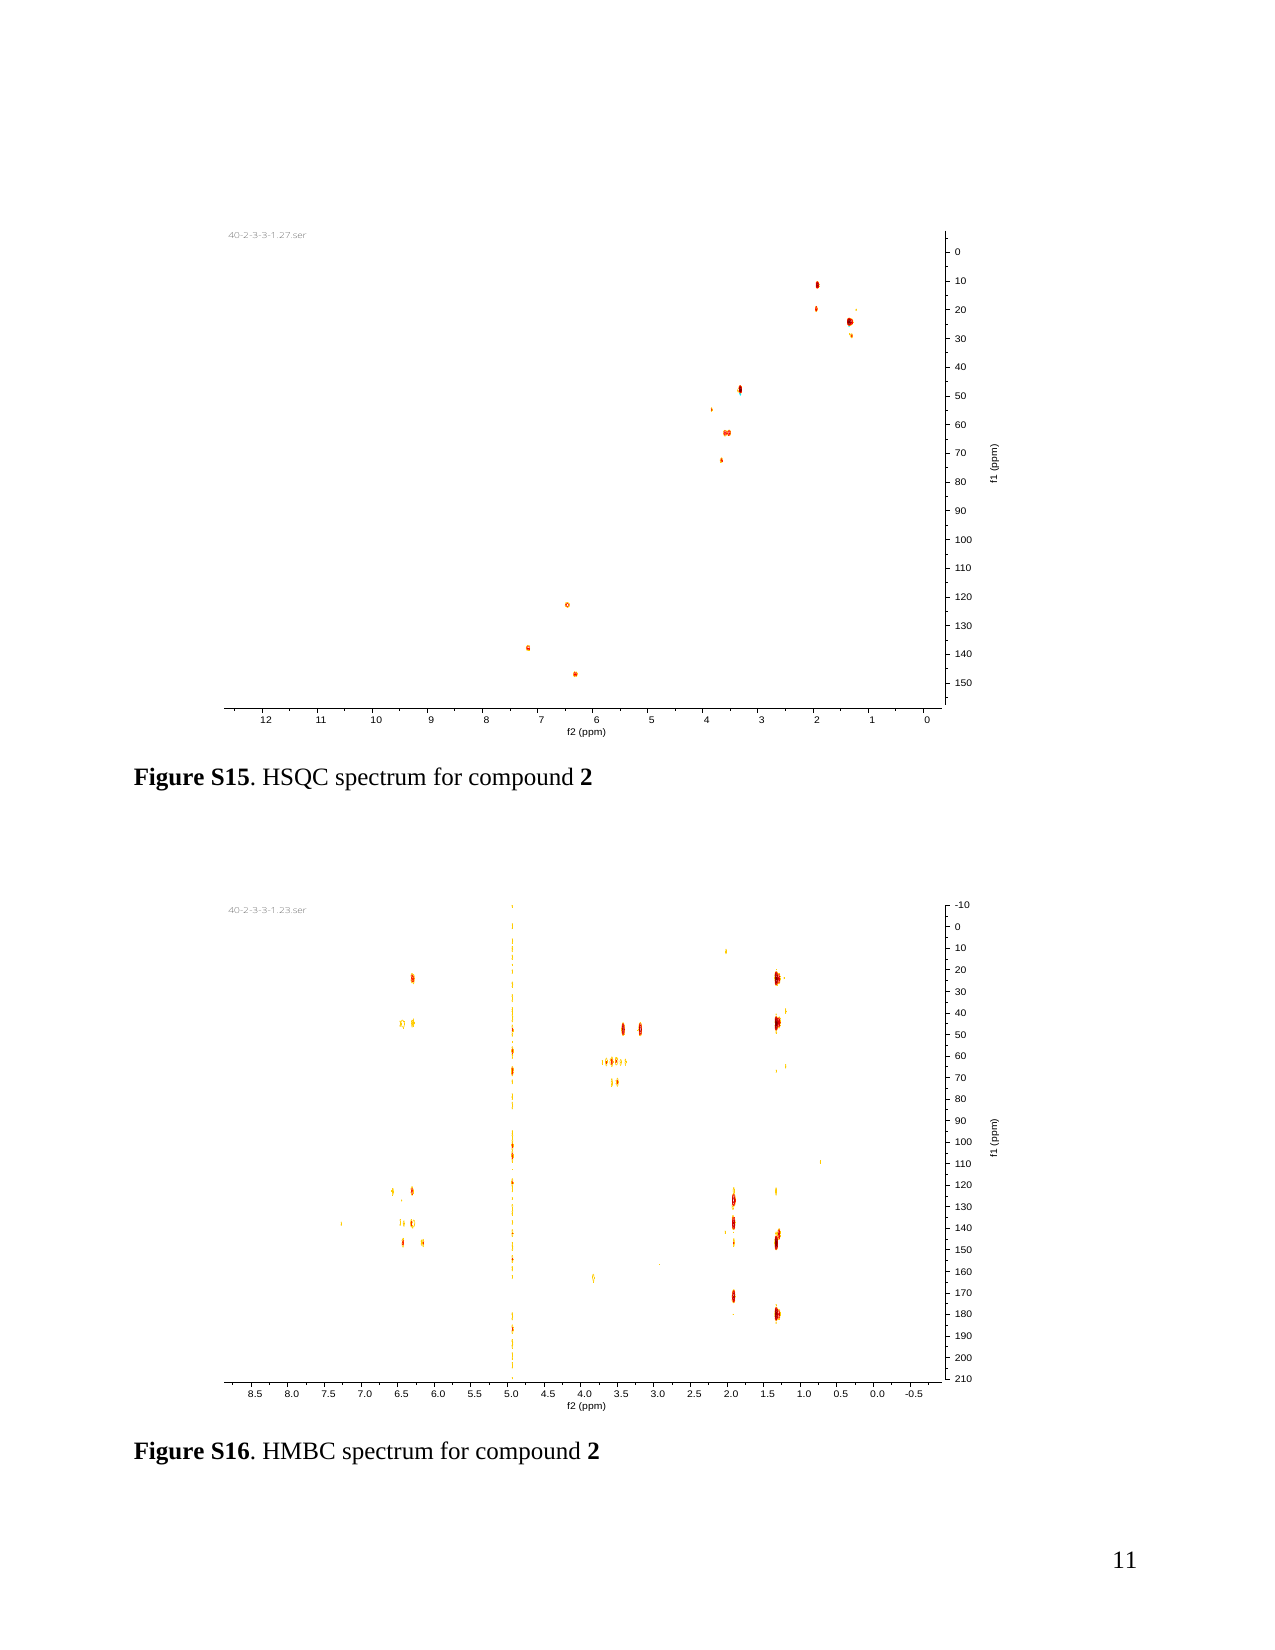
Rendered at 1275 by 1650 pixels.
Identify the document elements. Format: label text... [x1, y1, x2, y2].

subtitle Figure S15. HSQC spectrum for compound 2 [133, 762, 1152, 791]
subtitle Figure S16. HMBC spectrum for compound 2 [133, 1436, 1152, 1465]
